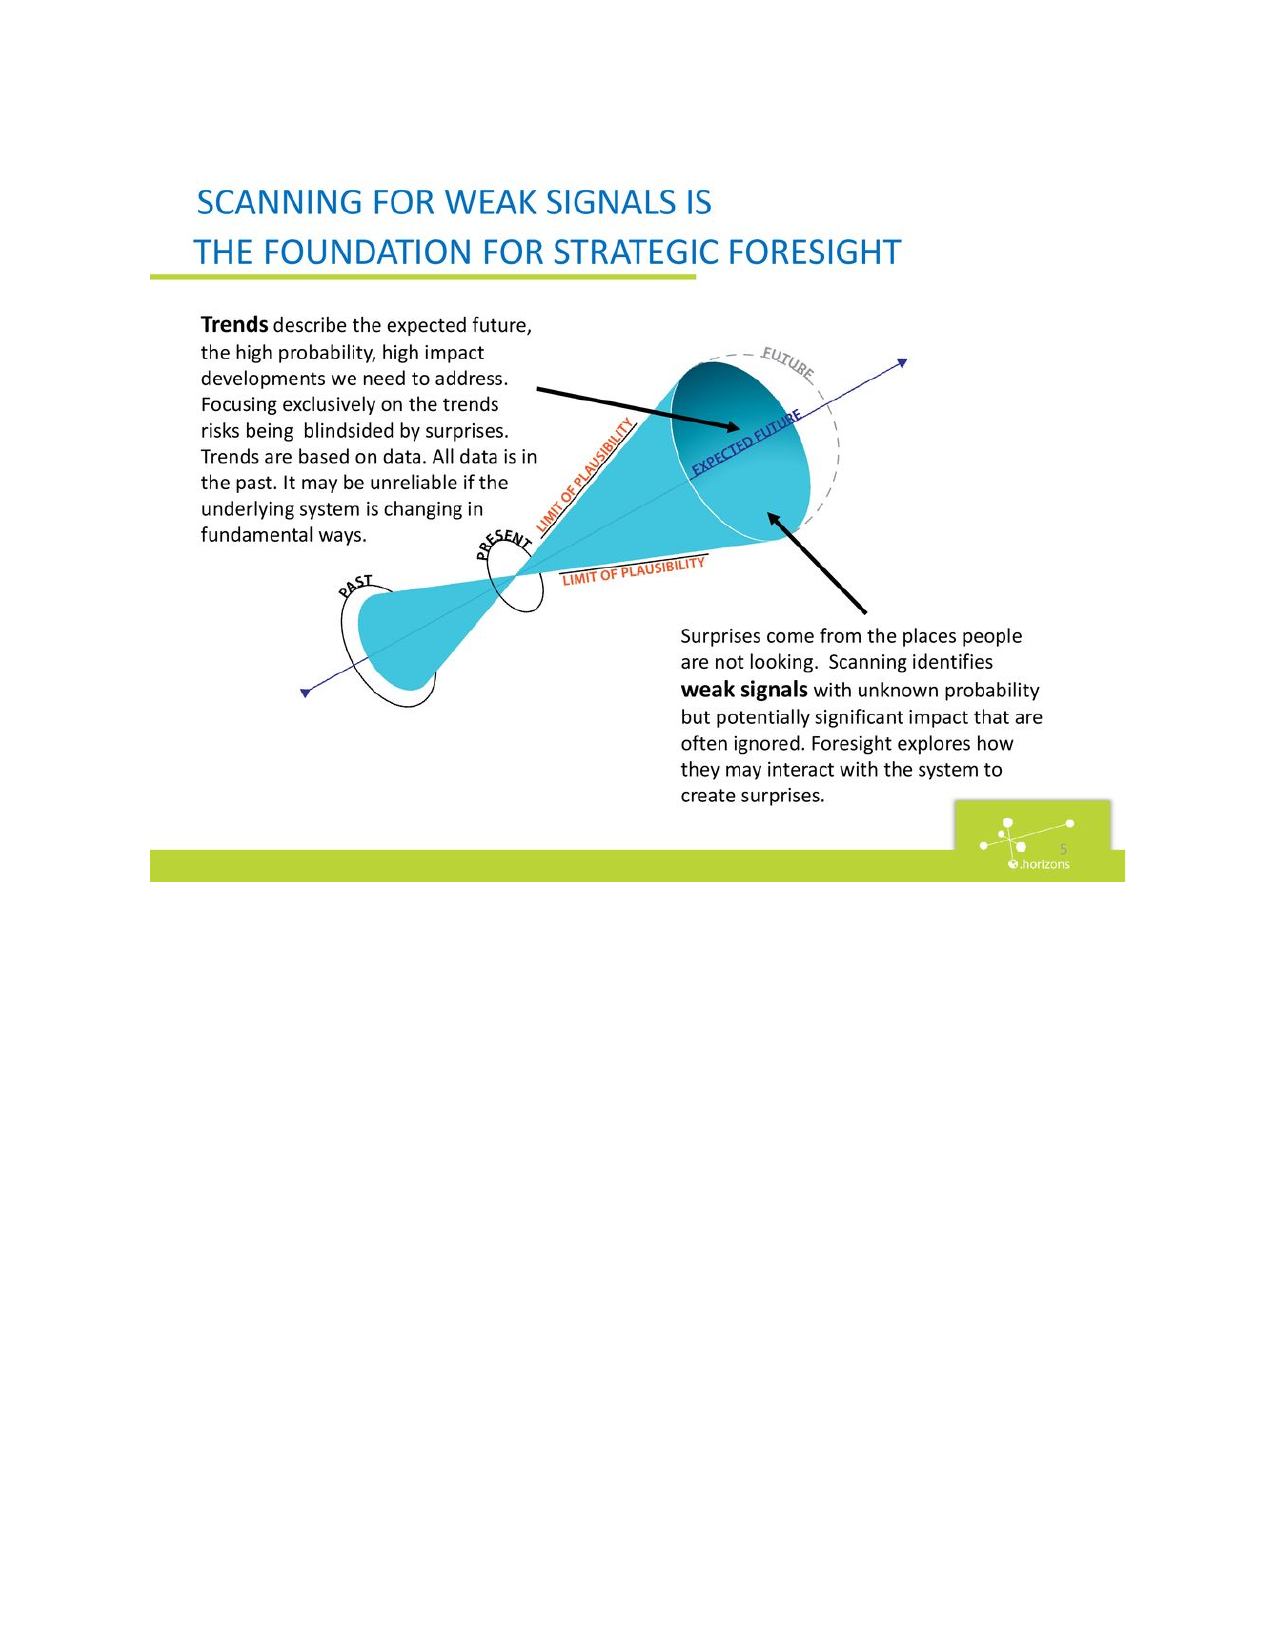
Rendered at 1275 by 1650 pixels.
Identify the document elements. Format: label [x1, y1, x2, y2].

picture [150, 150, 1125, 882]
